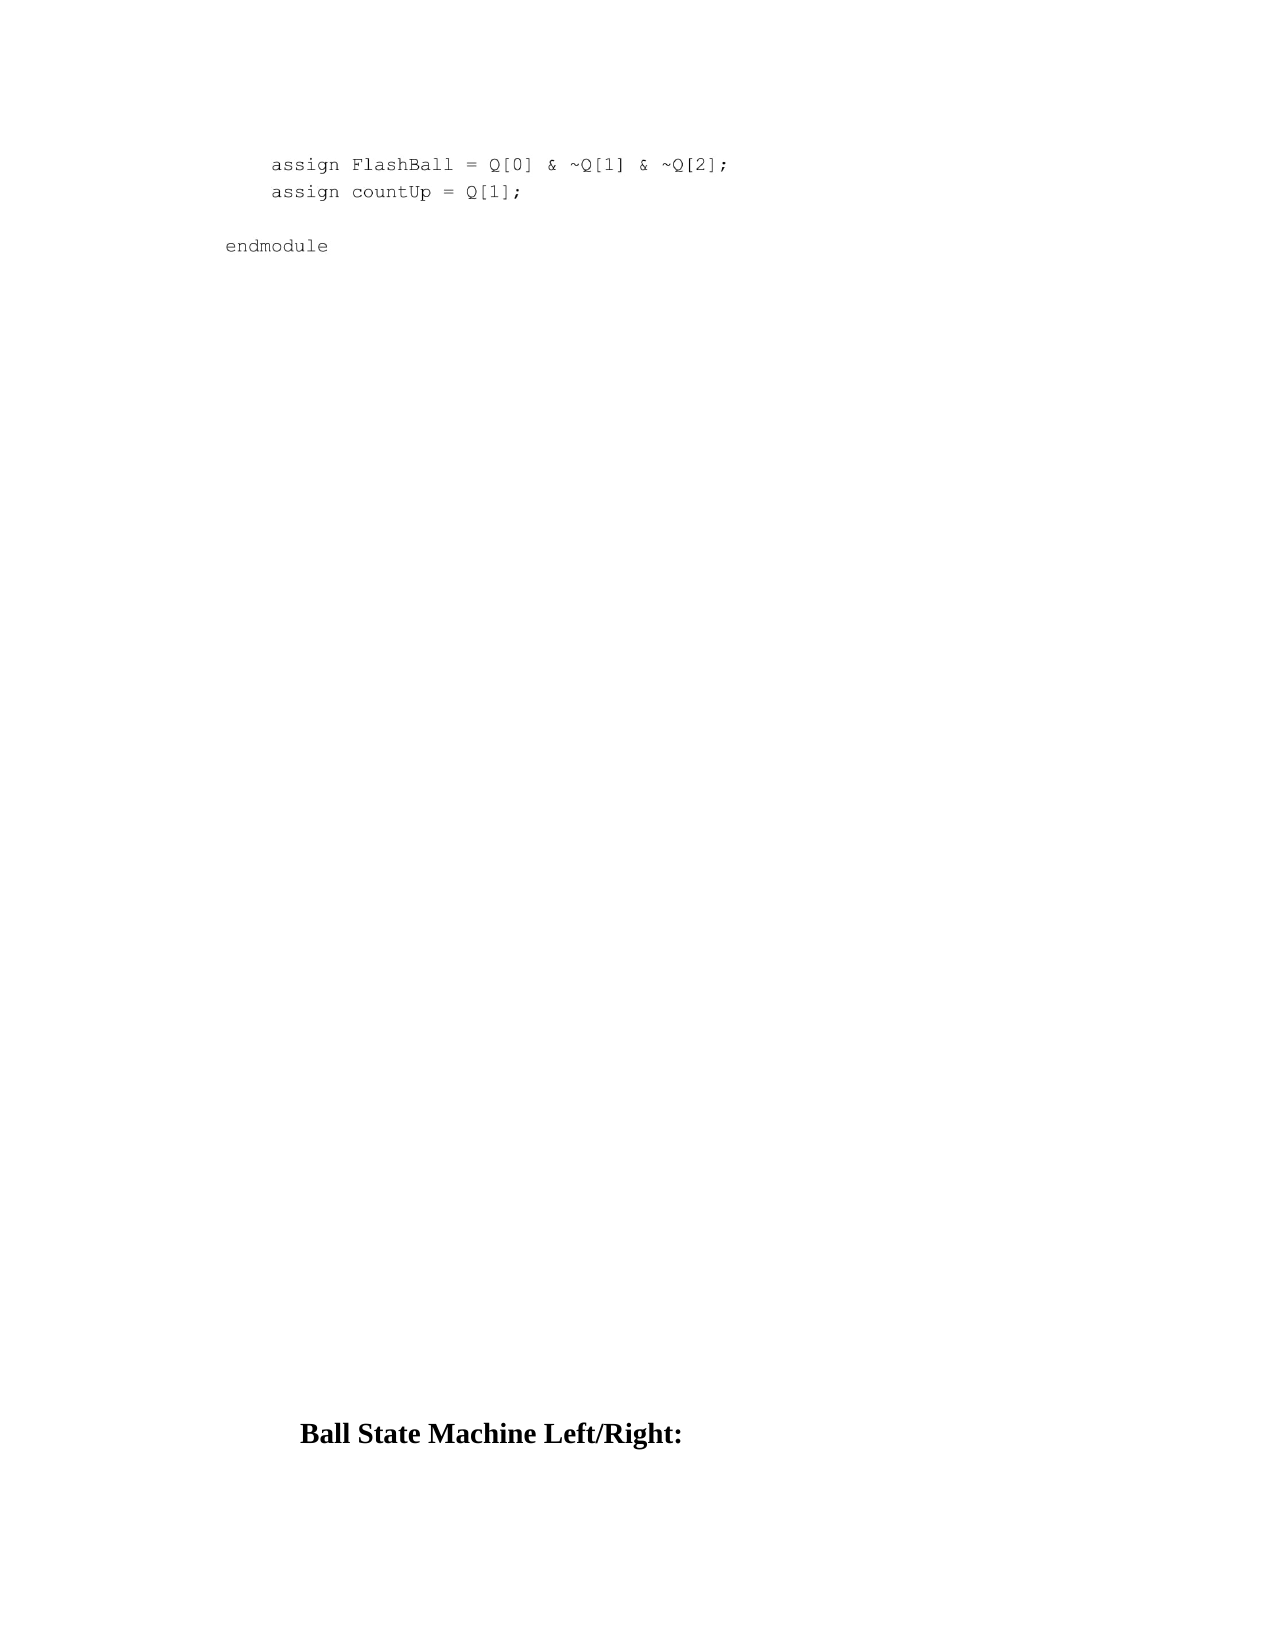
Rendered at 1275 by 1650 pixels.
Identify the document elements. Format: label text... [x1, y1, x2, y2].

picture [225, 150, 1200, 1413]
text Ball State Machine Left/Right: [225, 1416, 1125, 1450]
